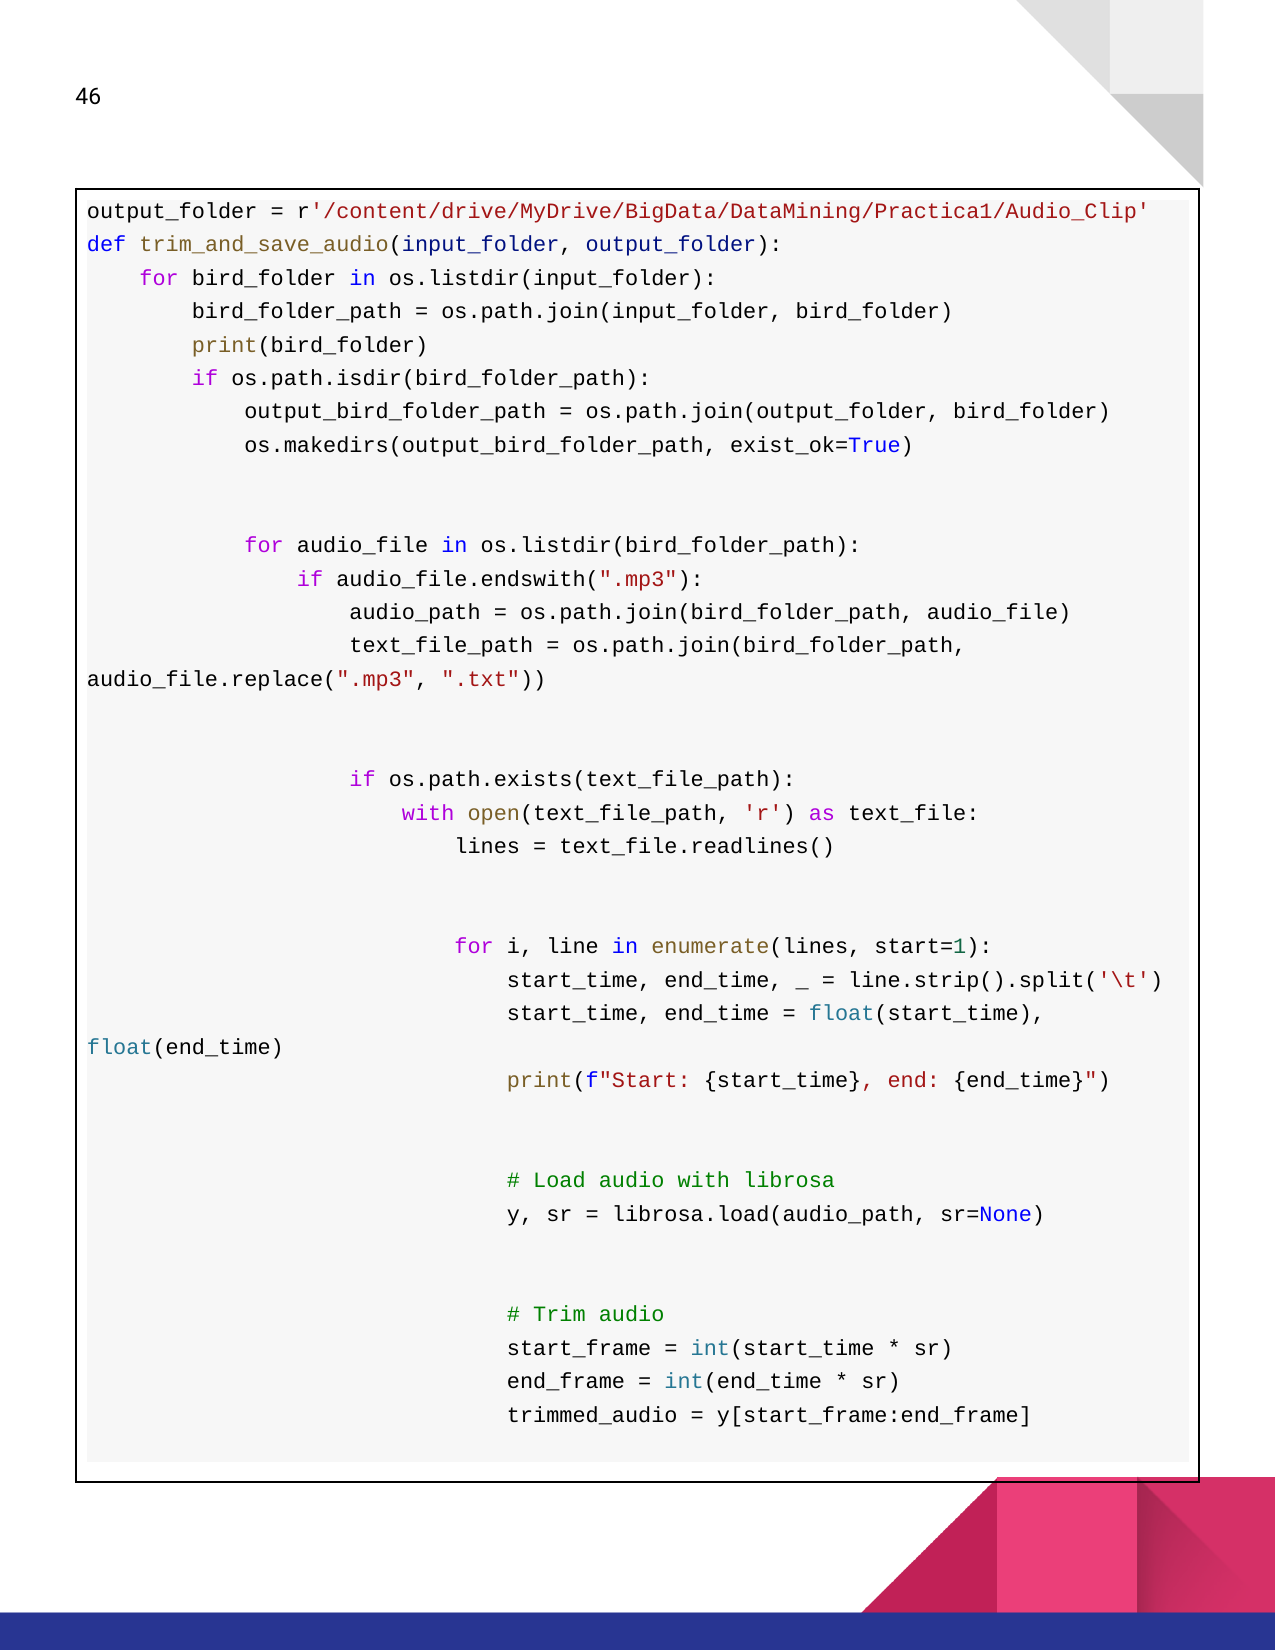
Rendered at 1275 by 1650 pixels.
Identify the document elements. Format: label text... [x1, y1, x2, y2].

picture [1015, 0, 1204, 188]
picture [0, 1475, 1275, 1650]
